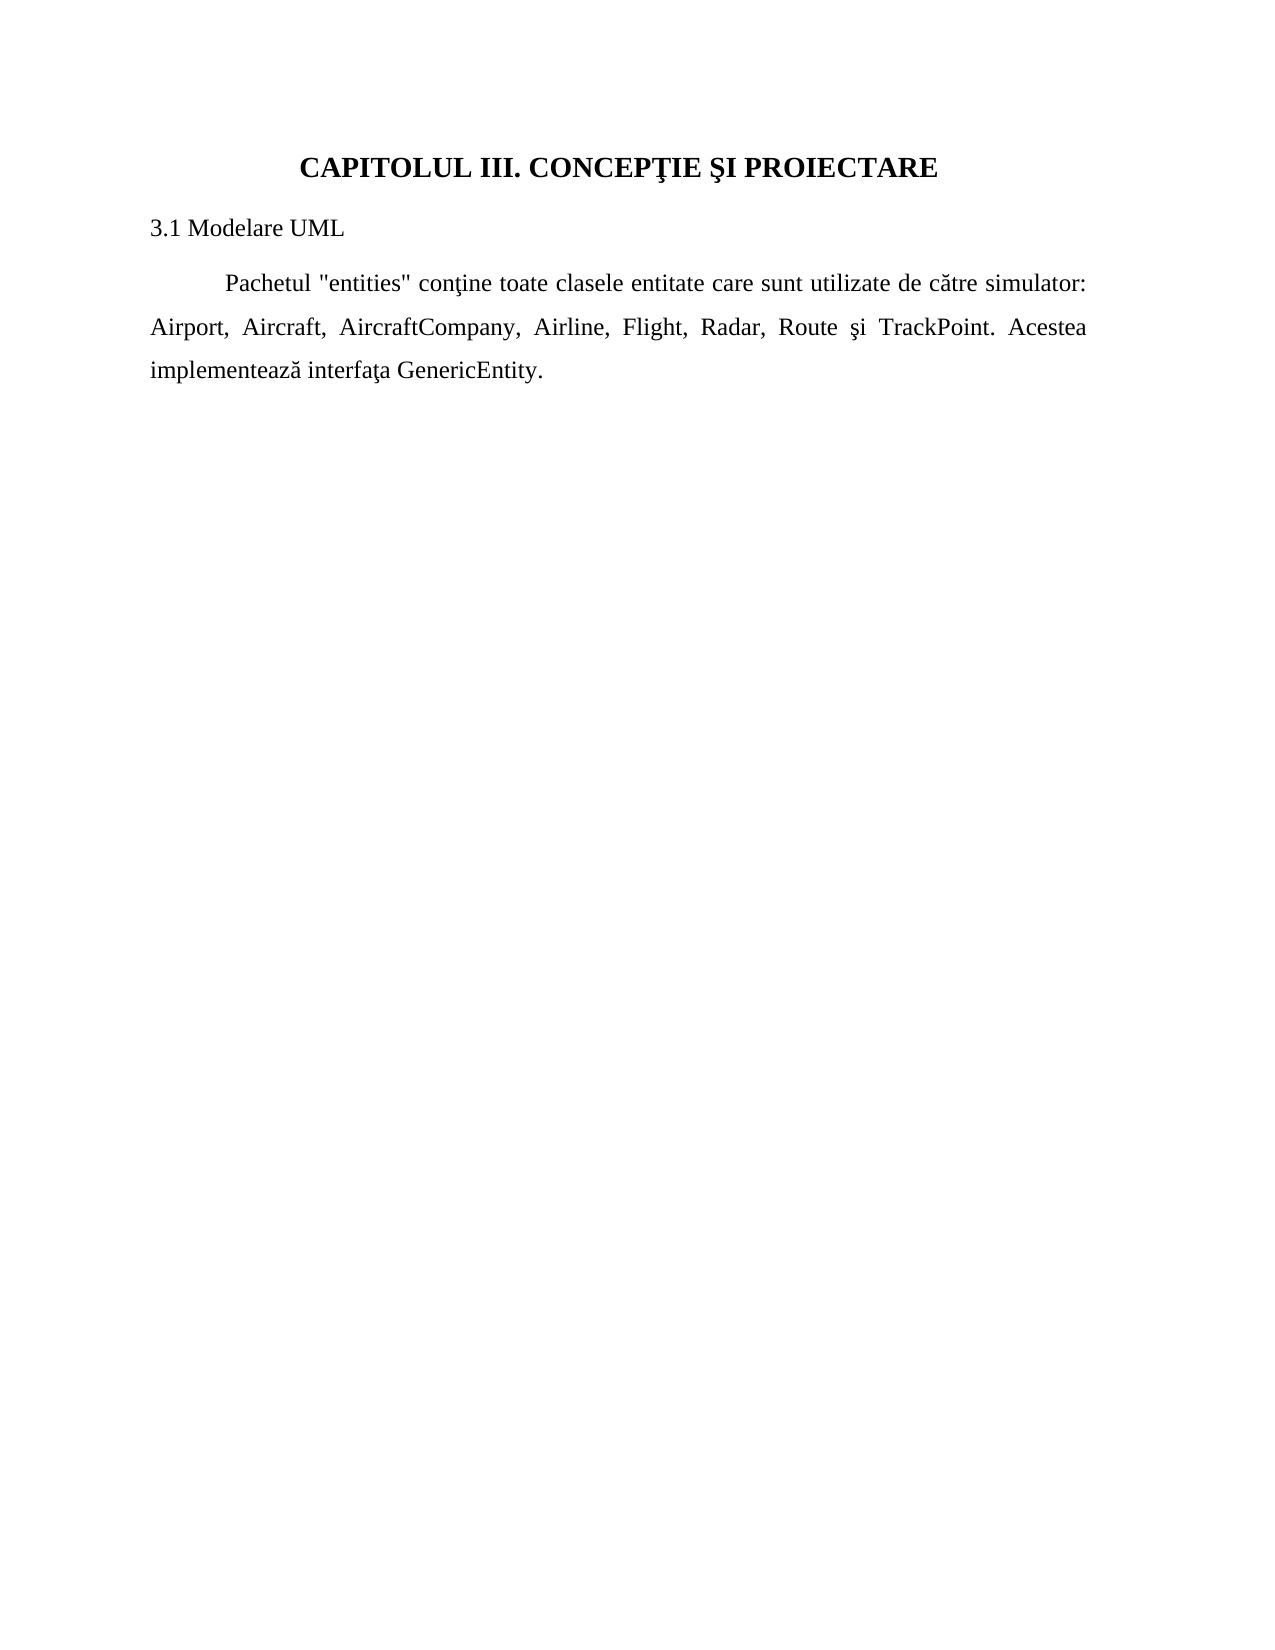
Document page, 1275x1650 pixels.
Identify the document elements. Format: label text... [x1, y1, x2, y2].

text Pachetul "entities" conţine toate clasele entitate care sunt utilizate de către simulator: Airport, Aircraft, AircraftCompany, Airline, Flight, Radar, Route şi TrackPoint. Acestea implementează interfaţa GenericEntity. [150, 268, 1087, 383]
text CAPITOLUL III. CONCEPŢIE ŞI PROIECTARE [150, 150, 1087, 183]
text 3.1 Modelare UML [150, 213, 1087, 242]
